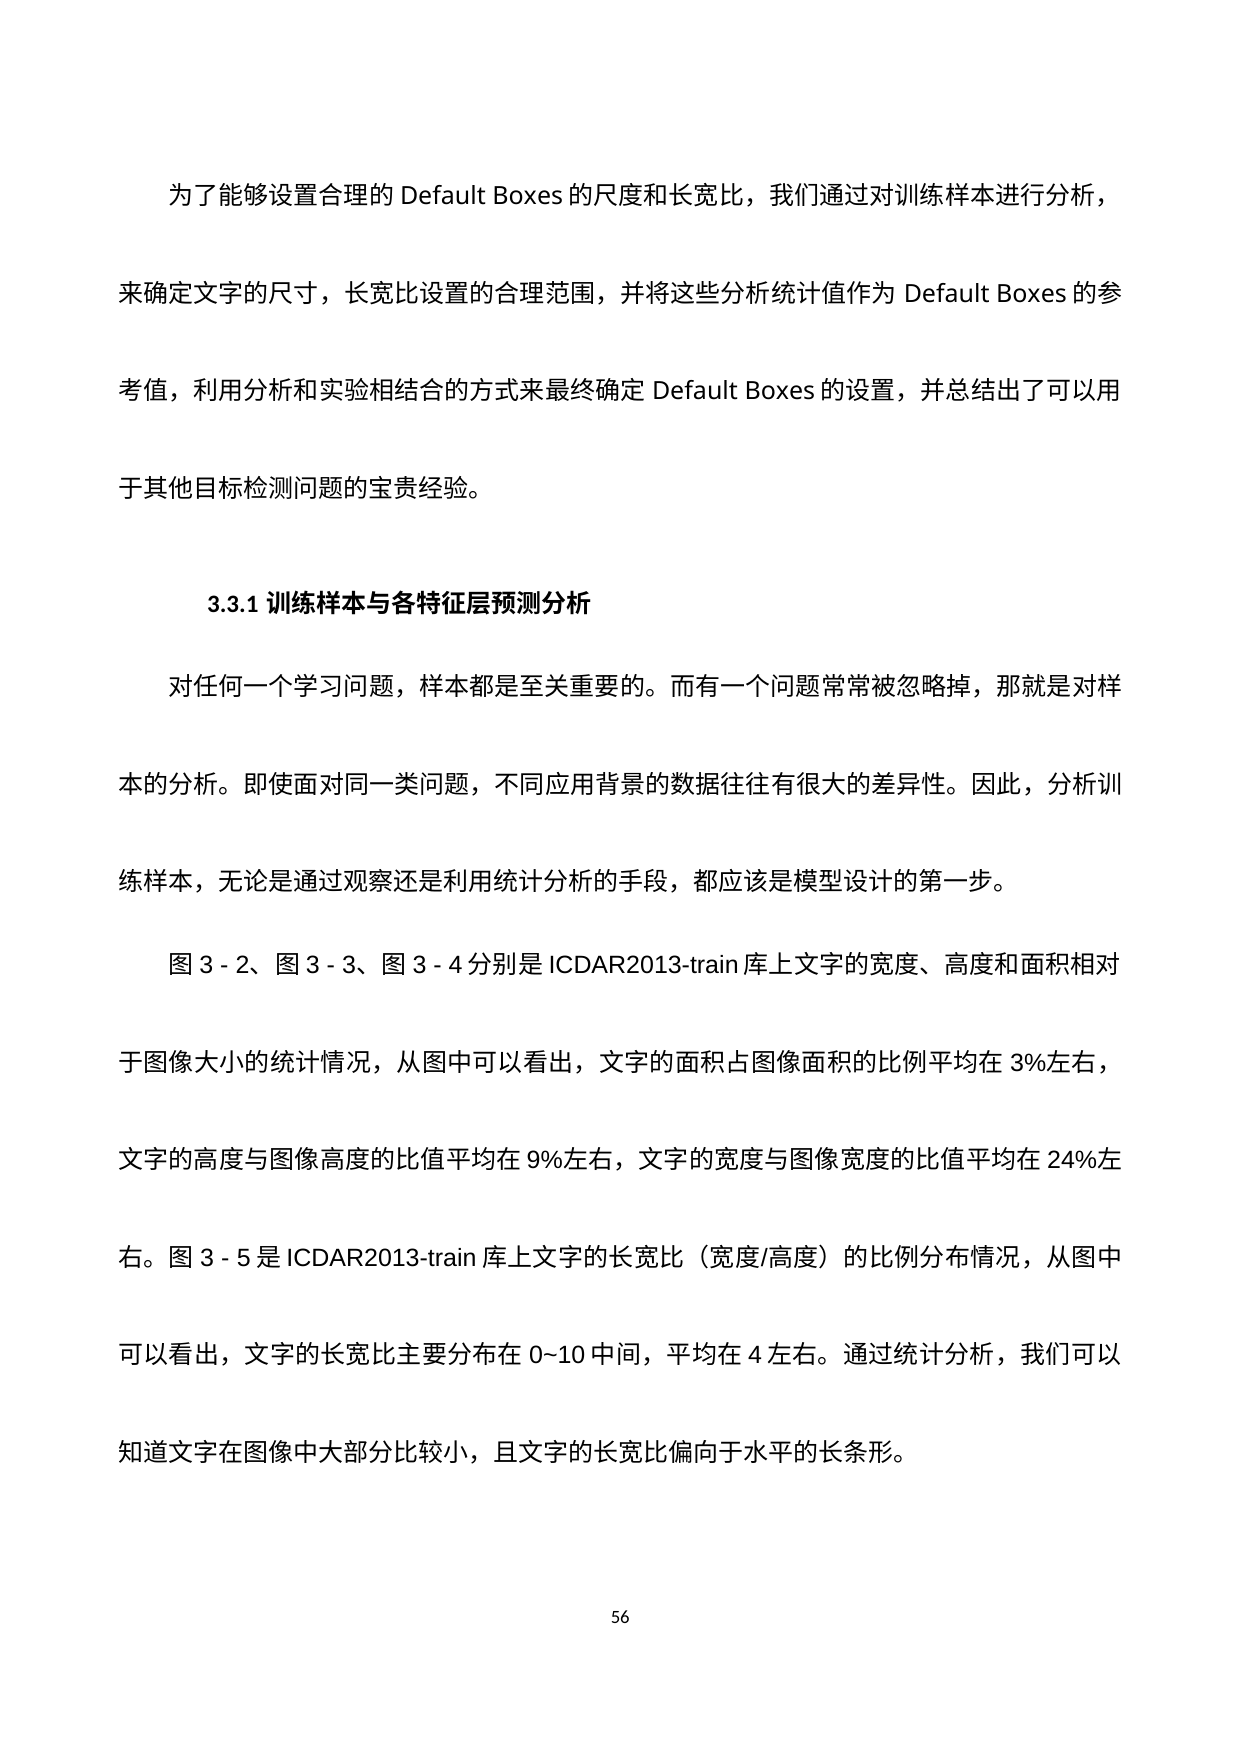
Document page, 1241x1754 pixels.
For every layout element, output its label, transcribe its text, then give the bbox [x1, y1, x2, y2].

text 为了能够设置合理的Default Boxes的尺度和长宽比，我们通过对训练样本进行分析，来确定文字的尺寸，长宽比设置的合理范围，并将这些分析统计值作为Default Boxes的参考值，利用分析和实验相结合的方式来最终确定Default Boxes的设置，并总结出了可以用于其他目标检测问题的宝贵经验。 [118, 161, 1122, 519]
text 对任何一个学习问题，样本都是至关重要的。而有一个问题常常被忽略掉，那就是对样本的分析。即使面对同一类问题，不同应用背景的数据往往有很大的差异性。因此，分析训练样本，无论是通过观察还是利用统计分析的手段，都应该是模型设计的第一步。 [118, 652, 1122, 912]
subtitle 训练样本与各特征层预测分析 [207, 569, 1100, 634]
text 图 3 - 2、图 3 - 3、图 3 - 4分别是ICDAR2013-train库上文字的宽度、高度和面积相对于图像大小的统计情况，从图中可以看出，文字的面积占图像面积的比例平均在3%左右，文字的高度与图像高度的比值平均在9%左右，文字的宽度与图像宽度的比值平均在24%左右。图 3 - 5是ICDAR2013-train库上文字的长宽比（宽度/高度）的比例分布情况，从图中可以看出，文字的长宽比主要分布在0~10中间，平均在4左右。通过统计分析，我们可以知道文字在图像中大部分比较小，且文字的长宽比偏向于水平的长条形。 [118, 931, 1122, 1483]
